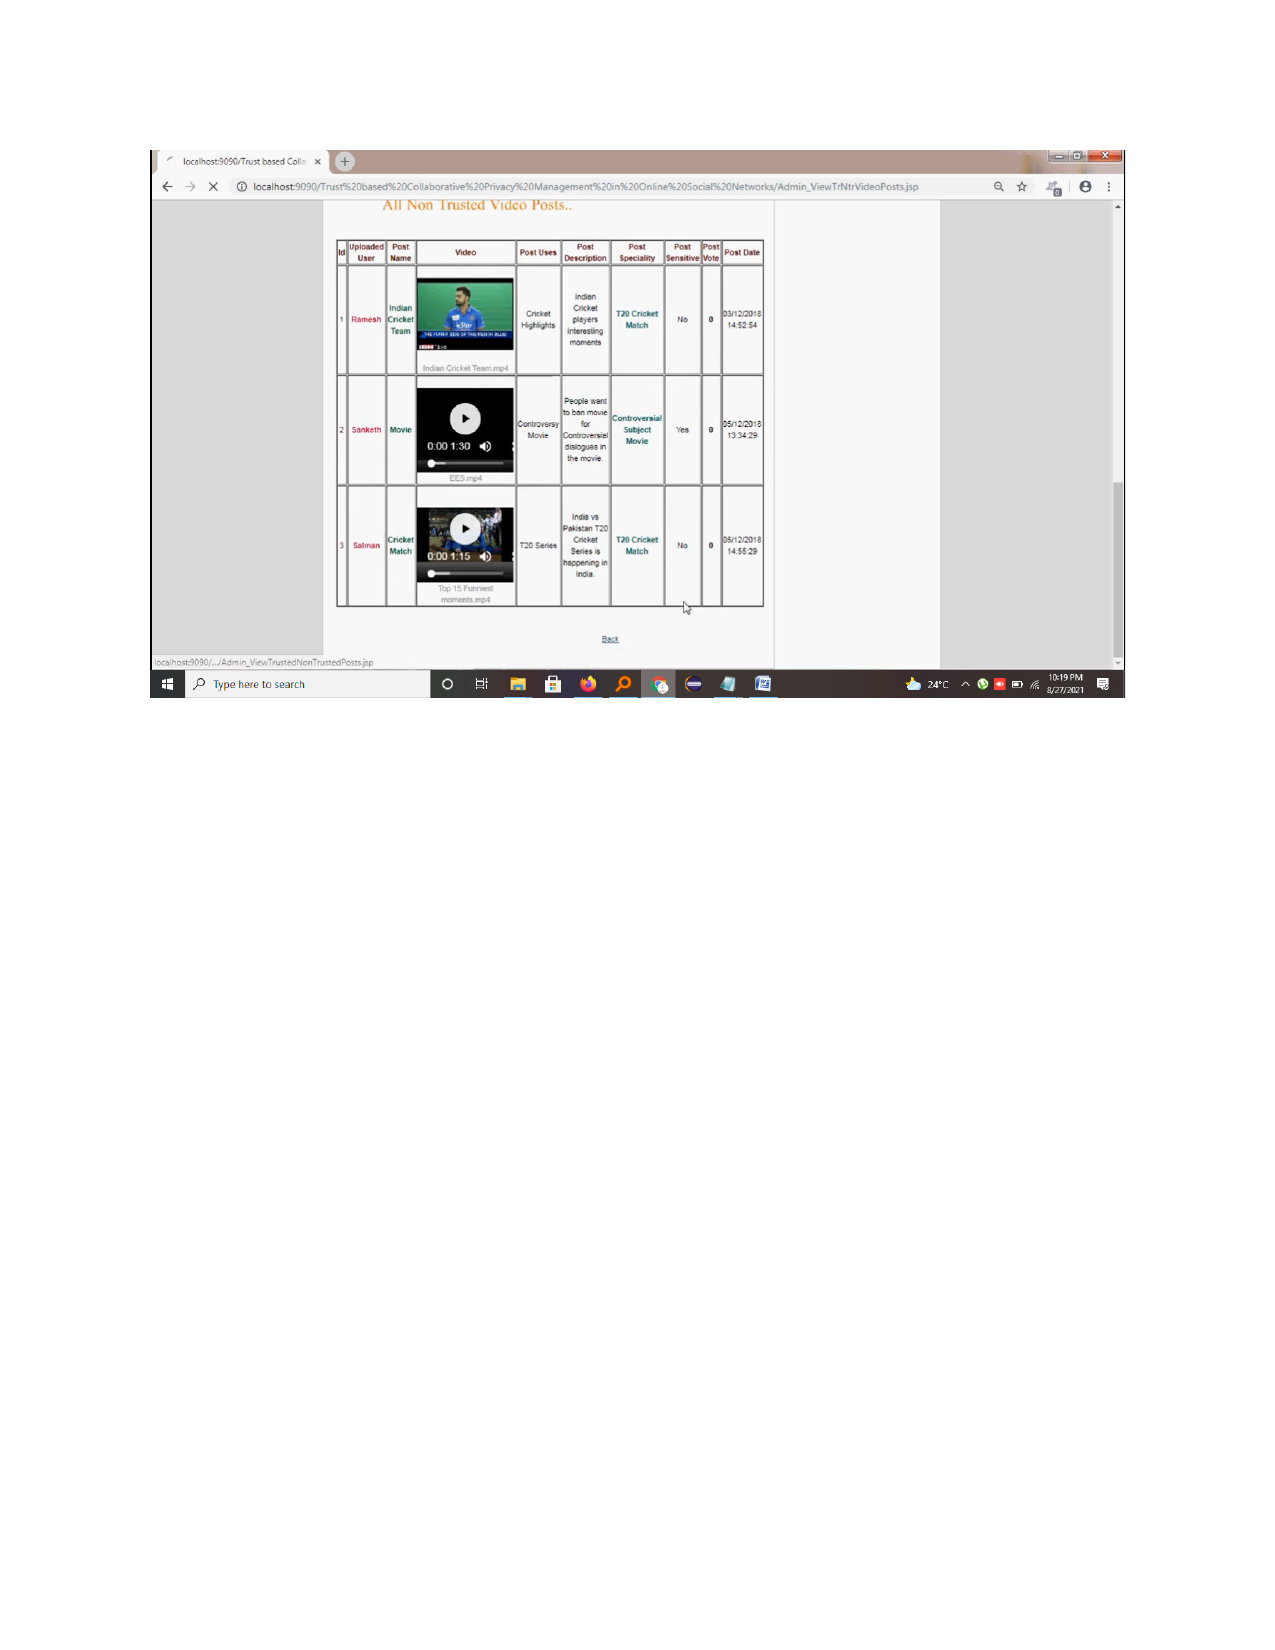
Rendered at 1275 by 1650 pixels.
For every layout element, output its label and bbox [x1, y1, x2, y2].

picture [150, 150, 1125, 698]
